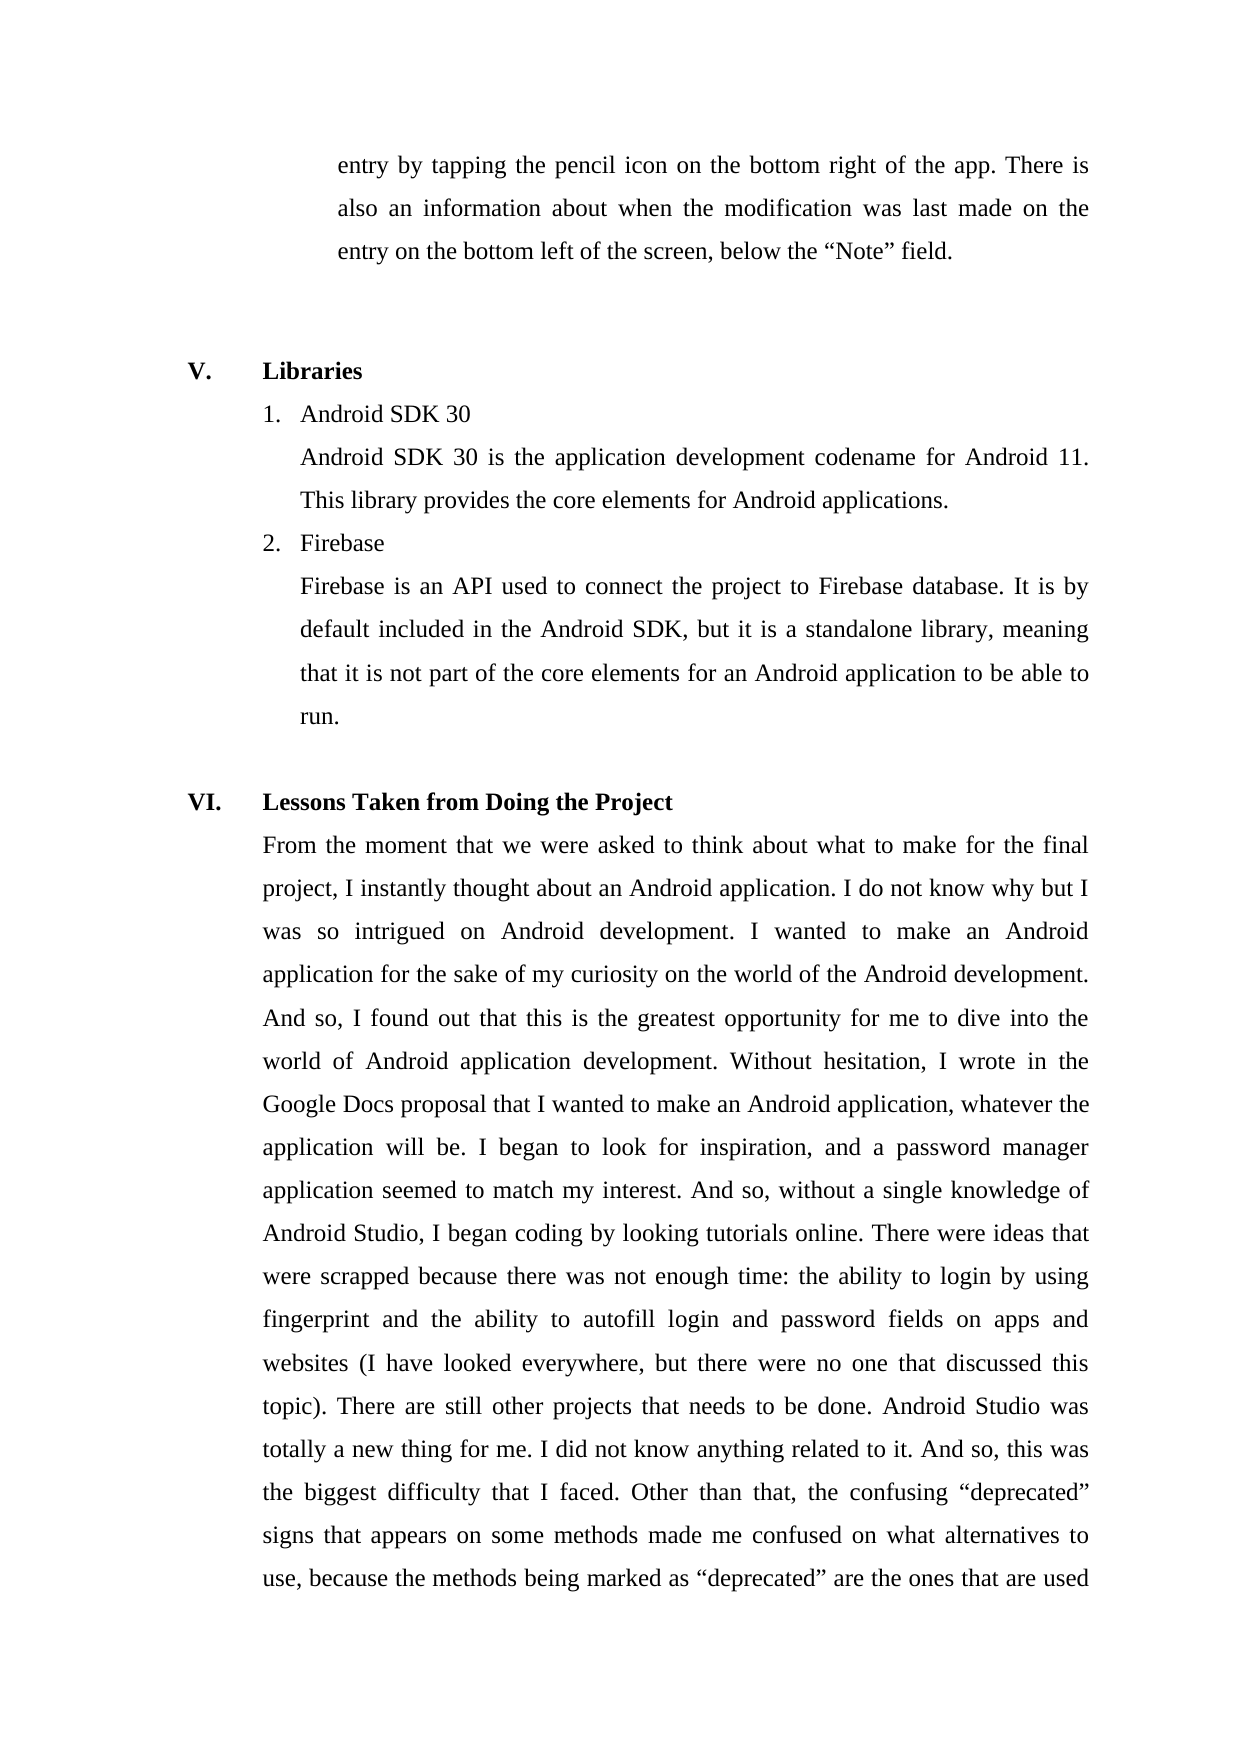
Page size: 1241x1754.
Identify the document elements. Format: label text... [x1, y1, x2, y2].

list Libraries [187, 356, 1090, 384]
list Firebase is an API used to connect the project to Firebase database. It is by default included in the Android SDK, but it is a standalone library, meaning that it is not part of the core elements for an Android application to be able to run. [300, 571, 1090, 729]
list Android SDK 30 [262, 399, 1090, 428]
list Android SDK 30 is the application development codename for Android 11. This library provides the core elements for Android applications. [300, 442, 1090, 514]
list Lessons Taken from Doing the Project [187, 787, 1090, 816]
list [337, 150, 1090, 265]
list Firebase [262, 528, 1090, 557]
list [262, 830, 1090, 1592]
